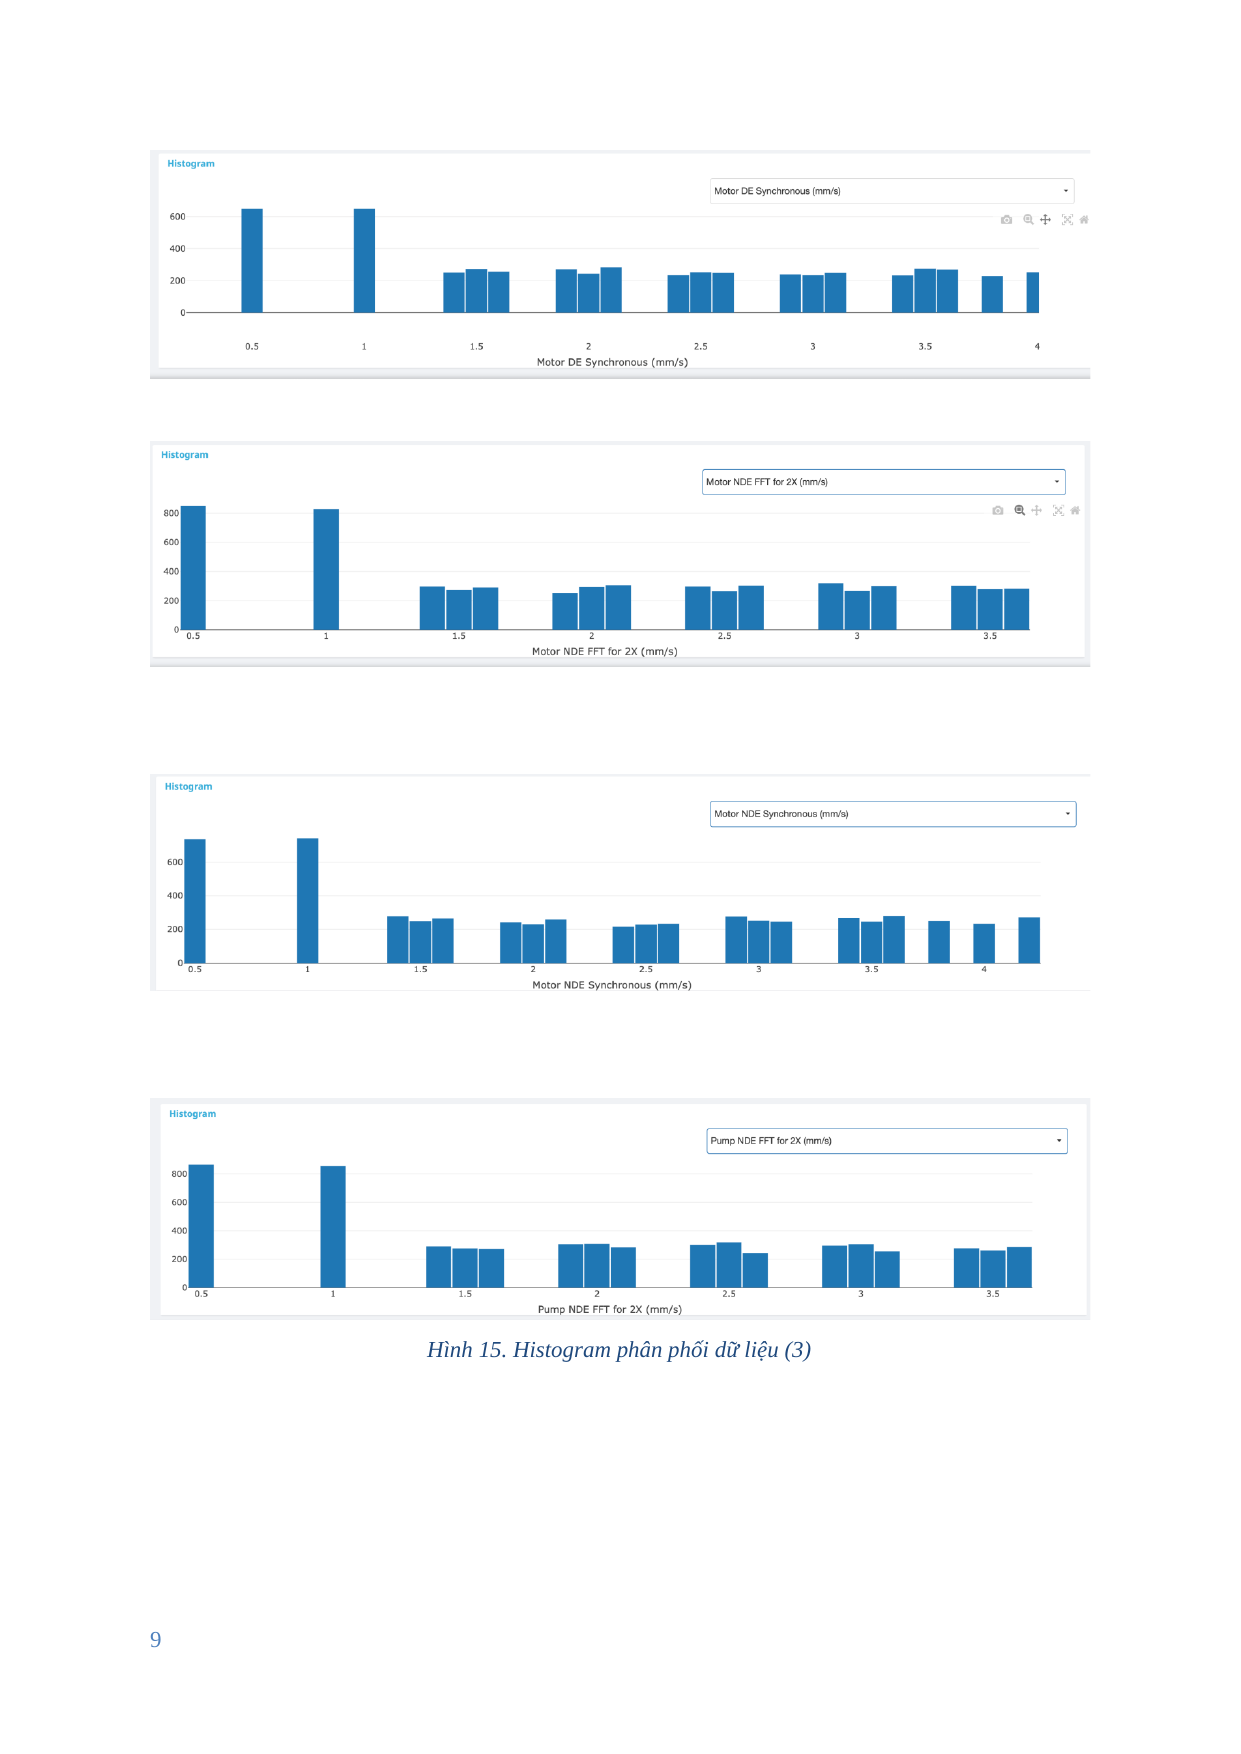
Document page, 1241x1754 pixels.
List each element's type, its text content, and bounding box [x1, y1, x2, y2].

picture [150, 441, 1091, 667]
text Hình 15. Histogram phân phối dữ liệu (3) [150, 1336, 1090, 1363]
picture [150, 150, 1091, 380]
picture [150, 1098, 1091, 1320]
picture [150, 774, 1091, 991]
